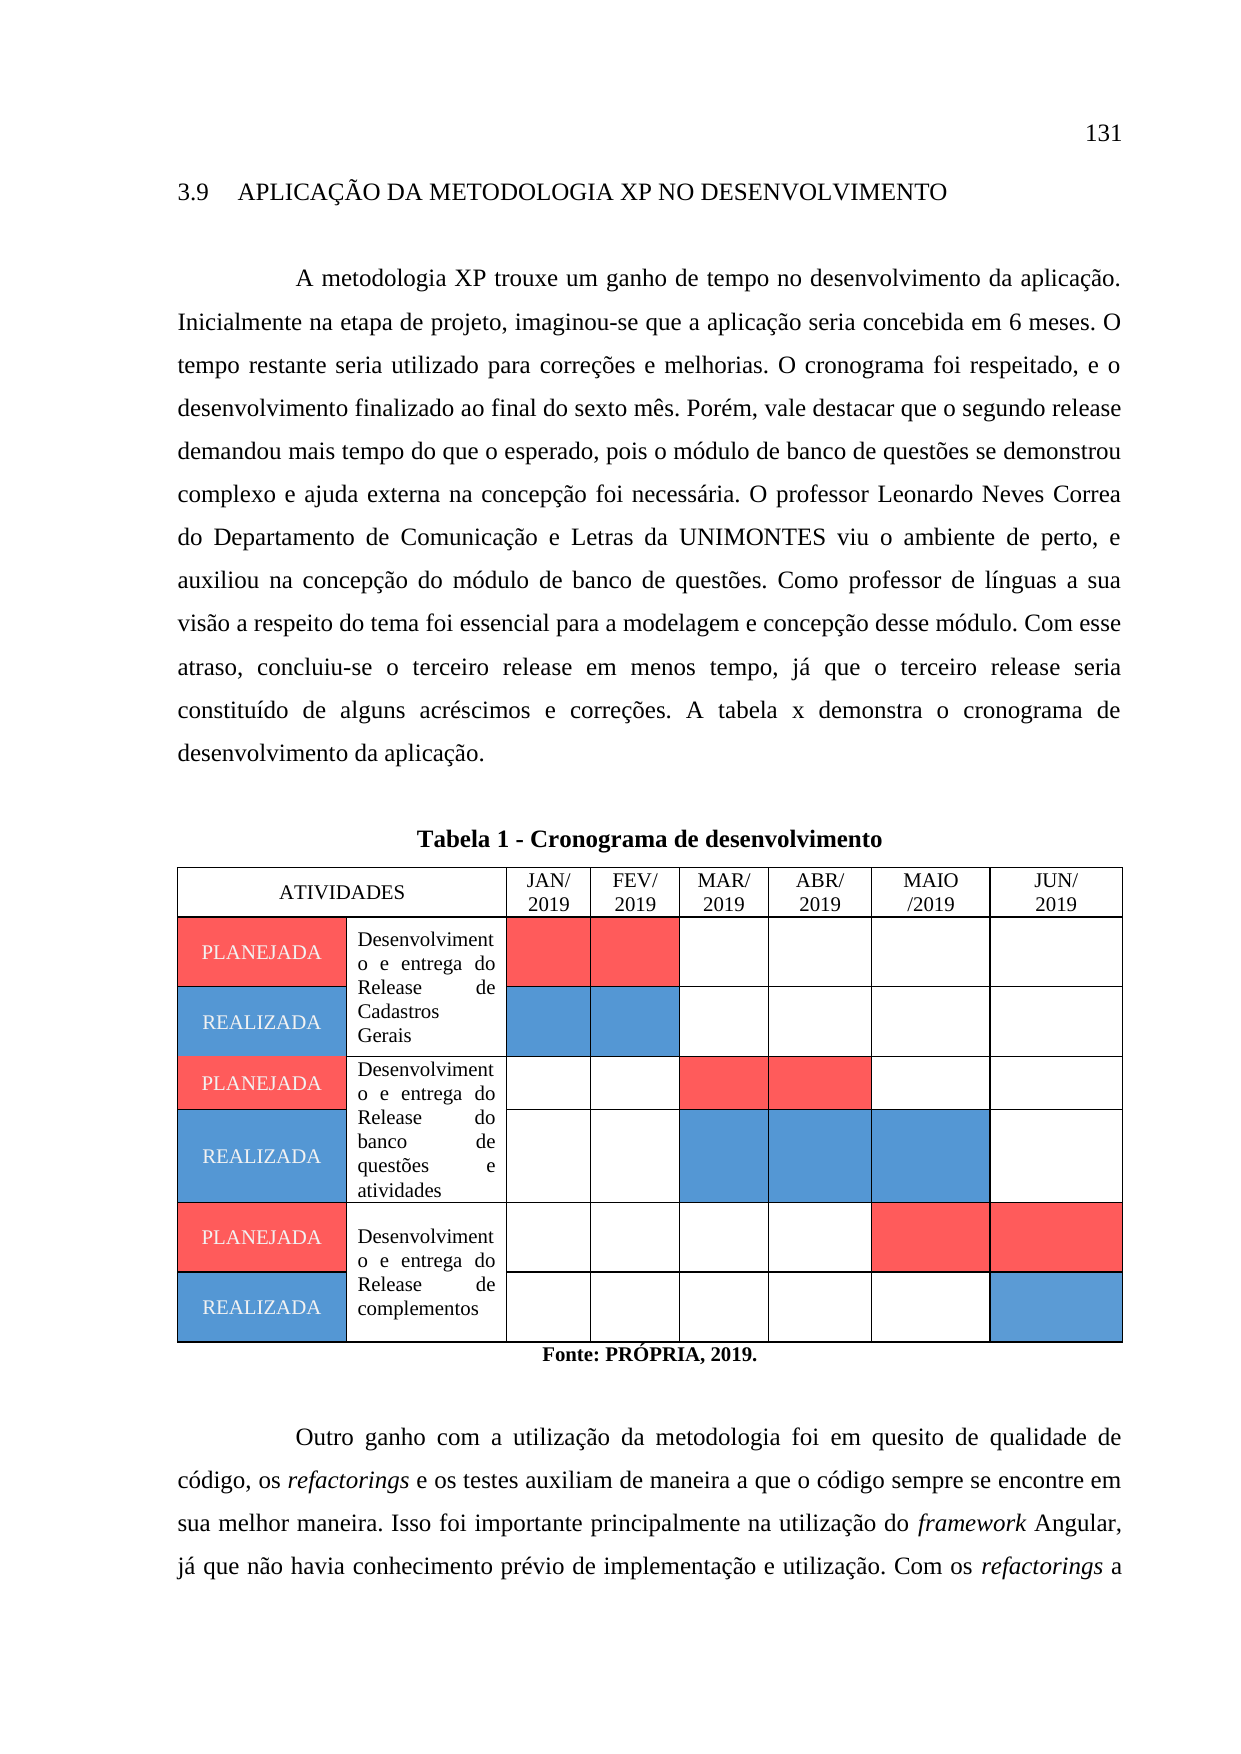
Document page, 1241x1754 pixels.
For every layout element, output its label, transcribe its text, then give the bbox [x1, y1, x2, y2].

table_cell [769, 1273, 871, 1341]
table_cell Desenvolvimento e entrega do Release de complementos [347, 1203, 506, 1341]
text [177, 1422, 1122, 1580]
table_cell [680, 1057, 768, 1109]
table_header FEV/ 2019 [591, 868, 679, 916]
table_cell [591, 987, 679, 1056]
table_cell [680, 1203, 768, 1271]
table_cell Desenvolvimento e entrega do Release do banco de questões e atividades [347, 1057, 506, 1202]
table_cell [769, 918, 871, 986]
table_header MAIO /2019 [872, 868, 989, 916]
table_cell [872, 1273, 989, 1341]
table_header JAN/ 2019 [507, 868, 590, 916]
table_cell Desenvolvimento e entrega do Release de Cadastros Gerais [347, 918, 506, 1056]
table_cell [591, 918, 679, 986]
table_cell PLANEJADA [178, 1203, 346, 1271]
table_cell [680, 987, 768, 1056]
table_cell PLANEJADA [178, 918, 346, 986]
table_cell [769, 987, 871, 1056]
table_cell [769, 1057, 871, 1109]
table_cell [507, 1273, 590, 1341]
table_cell [872, 918, 989, 986]
table_cell [507, 1057, 590, 1109]
table_cell [872, 1110, 989, 1202]
table_cell [991, 1273, 1122, 1341]
table_header JUN/ 2019 [991, 868, 1122, 916]
table_cell [591, 1273, 679, 1341]
table_cell [872, 1203, 989, 1271]
table_cell [991, 1110, 1122, 1202]
table_cell [680, 1273, 768, 1341]
table_cell [680, 1110, 768, 1202]
table_cell REALIZADA [178, 1273, 346, 1341]
table_cell [507, 1203, 590, 1271]
table_cell REALIZADA [178, 1110, 346, 1202]
table_cell [769, 1203, 871, 1271]
table_cell [991, 1203, 1122, 1271]
table_cell [991, 918, 1122, 986]
table_cell [507, 987, 590, 1056]
table_cell [591, 1203, 679, 1271]
table_cell [680, 918, 768, 986]
table_cell [769, 1110, 871, 1202]
table_cell [872, 987, 989, 1056]
table_cell [507, 918, 590, 986]
text Fonte: PRÓPRIA, 2019. [177, 1343, 1122, 1366]
table_cell REALIZADA [178, 987, 346, 1056]
table_cell [507, 1110, 590, 1202]
table_cell PLANEJADA [178, 1056, 346, 1109]
text A metodologia XP trouxe um ganho de tempo no desenvolvimento da aplicação. Inicialmente na etapa de projeto, imaginou-se que a aplicação seria concebida em 6 meses. O tempo restante seria utilizado para correções e melhorias. O cronograma foi respeitado, e o desenvolvimento finalizado ao final do sexto mês. Porém, vale destacar que o segundo release demandou mais tempo do que o esperado, pois o módulo de banco de questões se demonstrou complexo e ajuda externa na concepção foi necessária. O professor Leonardo Neves Correa do Departamento de Comunicação e Letras da UNIMONTES viu o ambiente de perto, e auxiliou na concepção do módulo de banco de questões. Como professor de línguas a sua visão a respeito do tema foi essencial para a modelagem e concepção desse módulo. Com esse atraso, concluiu-se o terceiro release em menos tempo, já que o terceiro release seria constituído de alguns acréscimos e correções. A tabela x demonstra o cronograma de desenvolvimento da aplicação. [177, 263, 1122, 767]
table_cell [591, 1057, 679, 1109]
subtitle Aplicação da metodologia XP no desenvolvimento [177, 177, 1122, 206]
table_header ATIVIDADES [178, 868, 506, 916]
table_header ABR/ 2019 [769, 868, 871, 916]
table_header MAR/ 2019 [680, 868, 768, 916]
table_cell [991, 1057, 1122, 1109]
table_cell [991, 987, 1122, 1056]
table_cell [872, 1057, 989, 1109]
table_cell [591, 1110, 679, 1202]
